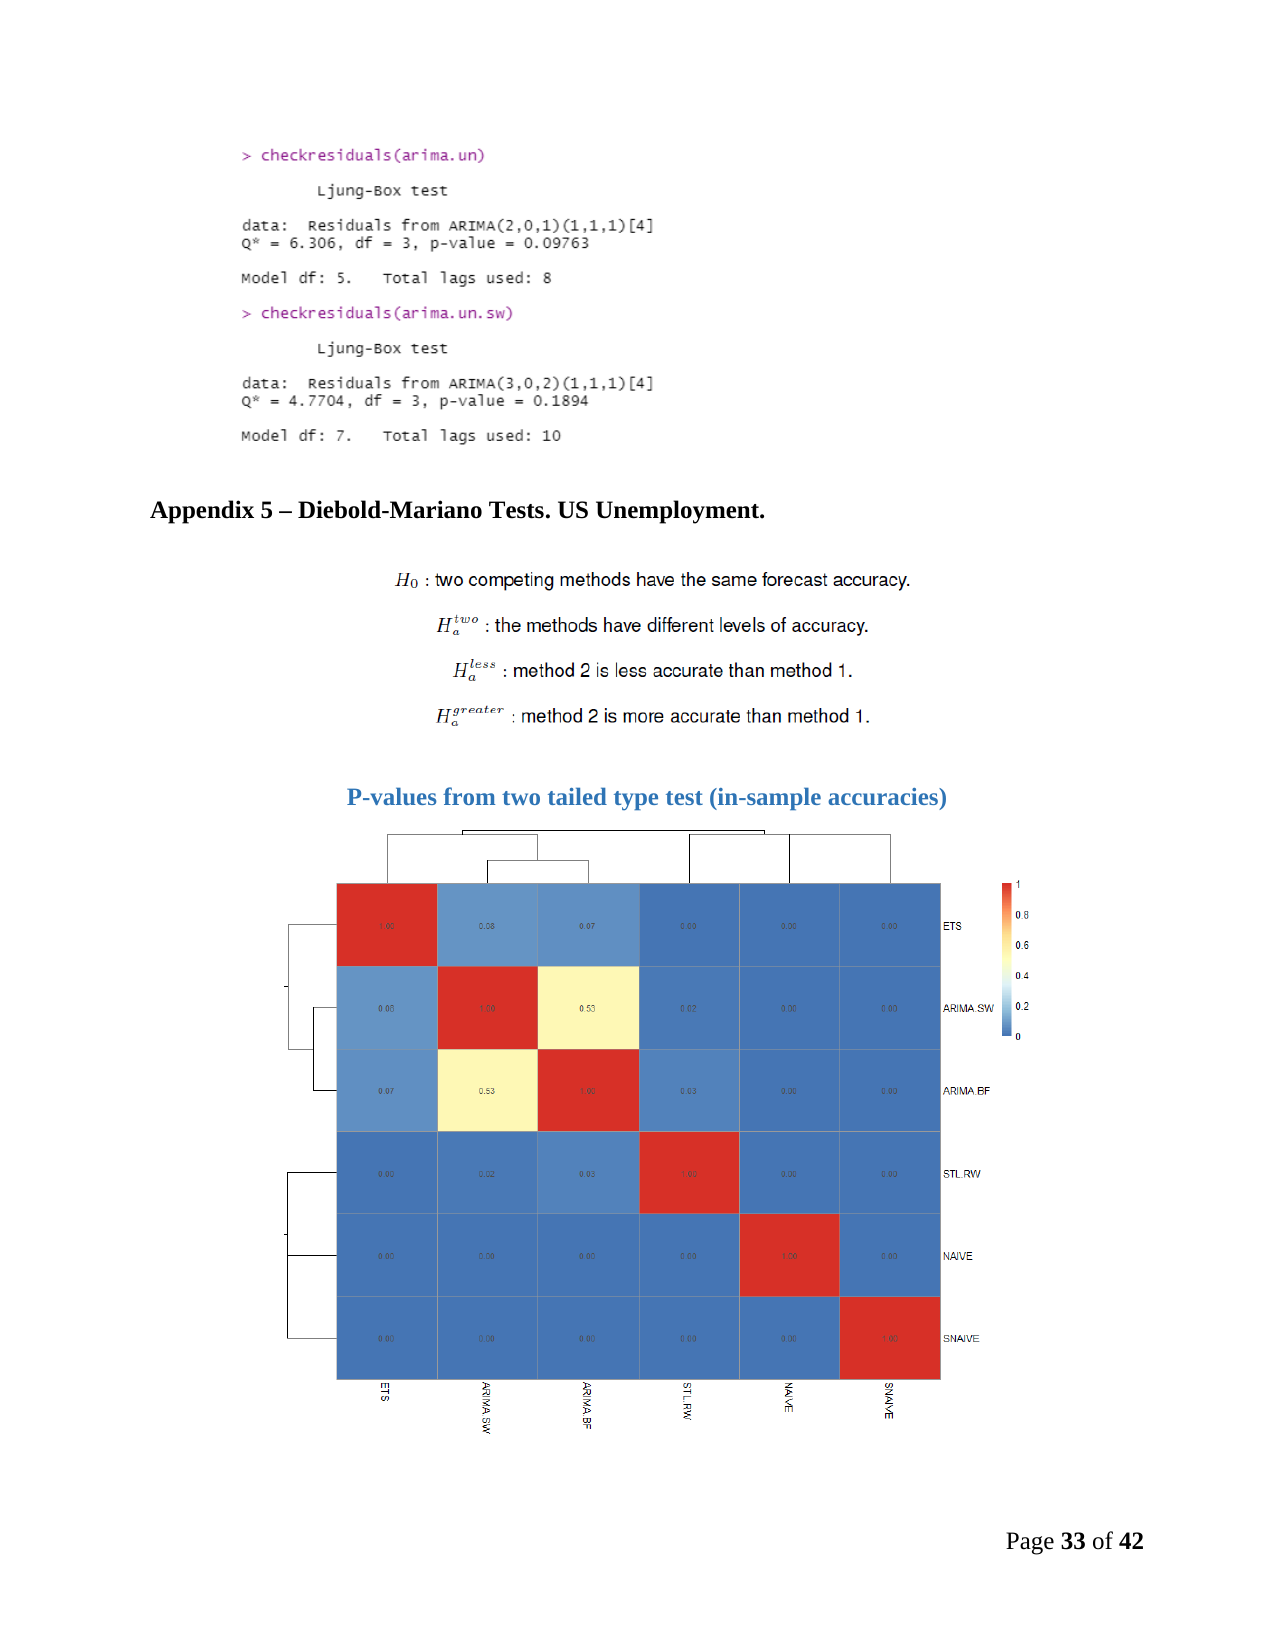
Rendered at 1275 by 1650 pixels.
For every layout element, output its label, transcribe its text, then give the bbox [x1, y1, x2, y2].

text Appendix 5 – Diebold-Mariano Tests. US Unemployment. [150, 495, 1144, 524]
text P-values from two tailed type test (in-sample accuracies) [150, 782, 1144, 811]
picture [284, 830, 1031, 1441]
picture [381, 554, 928, 752]
picture [234, 143, 690, 448]
